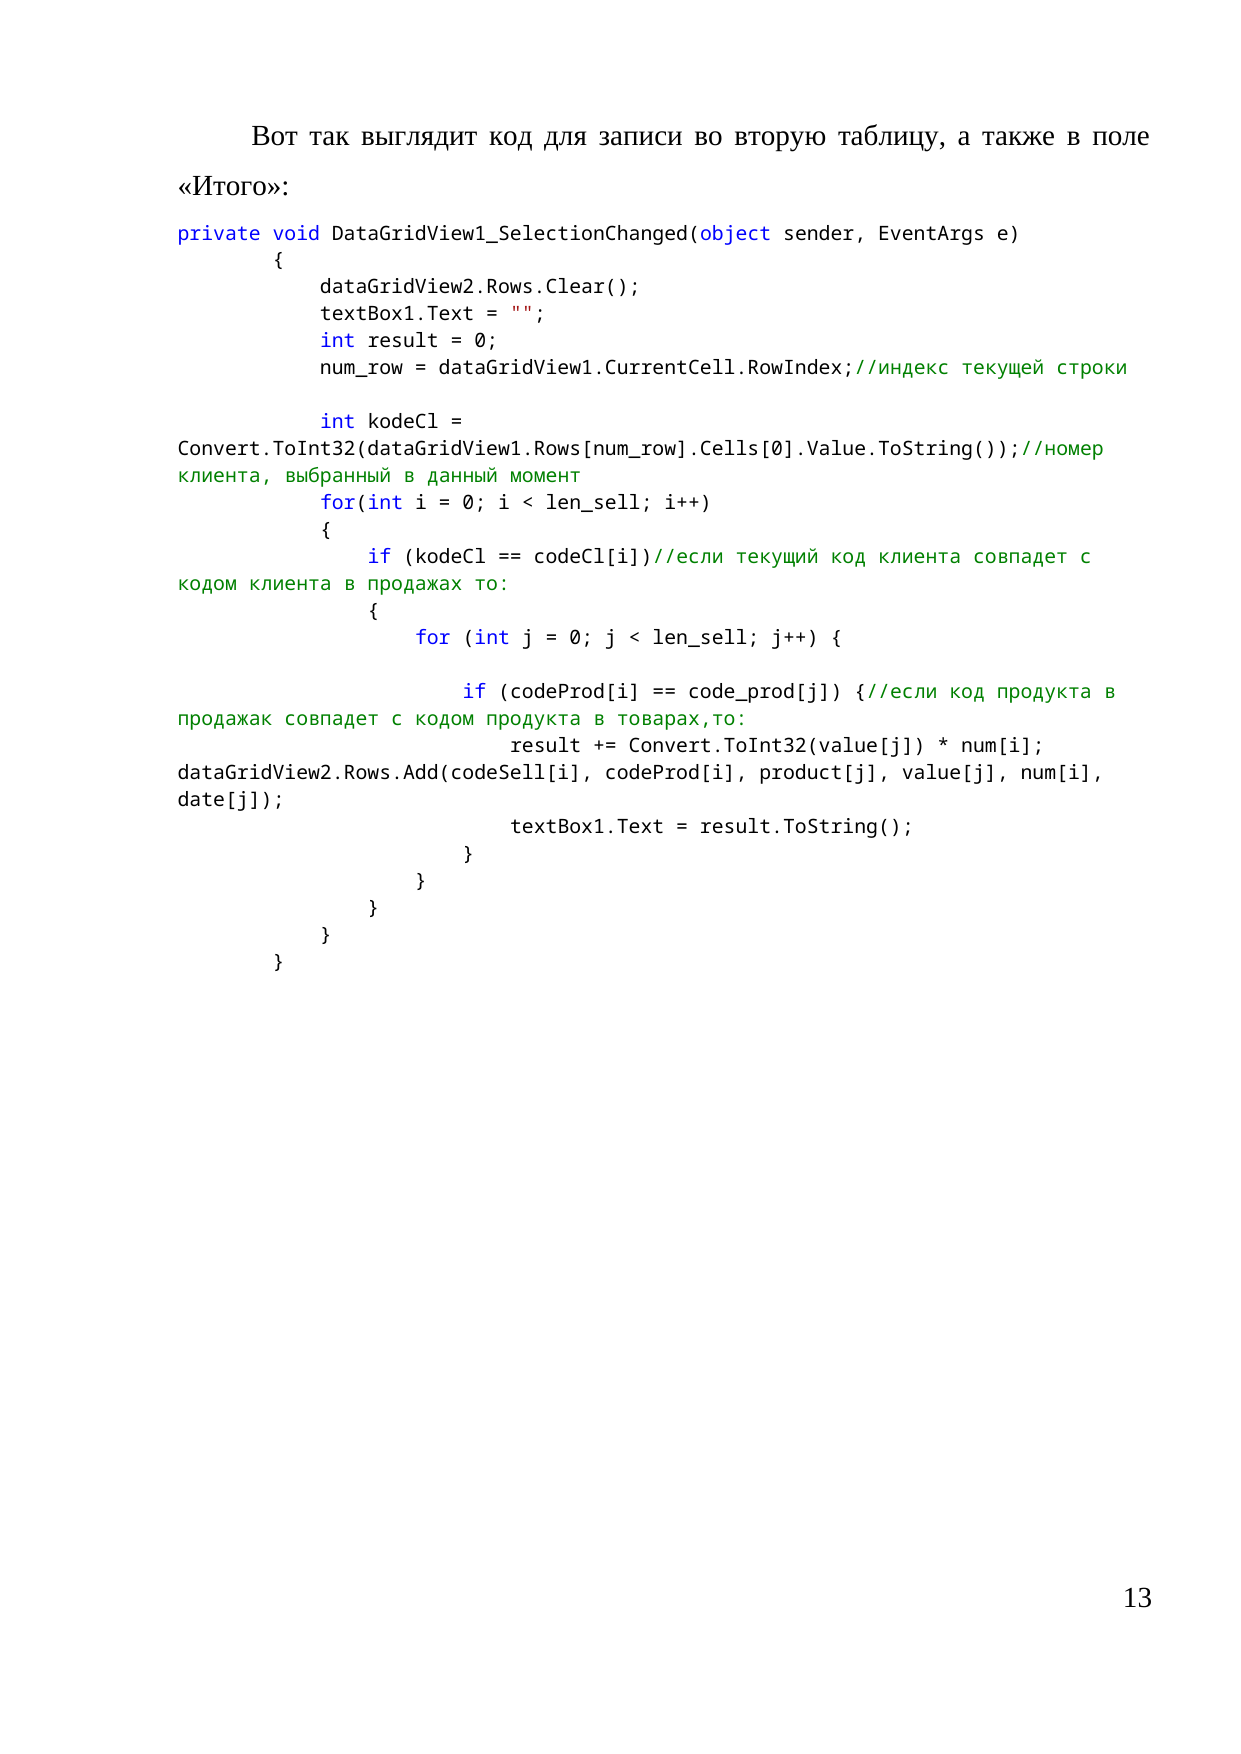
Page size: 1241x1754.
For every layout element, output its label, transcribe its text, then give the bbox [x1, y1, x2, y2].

text dataGridView2.Rows.Add(codeSell[i], codeProd[i], product[j], value[j], num[i], date[j]); [177, 758, 1152, 812]
text for (int j = 0; j < len_sell; j++) { [177, 623, 1152, 650]
text { [177, 596, 1152, 623]
text for(int i = 0; i < len_sell; i++) [177, 488, 1152, 516]
text dataGridView2.Rows.Clear(); [177, 273, 1152, 300]
text Вот так выглядит код для записи во вторую таблицу, а также в поле «Итого»: [177, 118, 1152, 202]
text if (codeProd[i] == code_prod[j]) {//если код продукта в продажак совпадет с кодом продукта в товарах,то: [177, 677, 1152, 731]
text result += Convert.ToInt32(value[j]) * num[i]; [177, 731, 1152, 758]
text if (kodeCl == codeCl[i])//если текущий код клиента совпадет с кодом клиента в продажах то: [177, 542, 1152, 596]
text { [177, 516, 1152, 542]
text } [177, 893, 1152, 920]
text textBox1.Text = result.ToString(); [177, 812, 1152, 839]
text int result = 0; [177, 327, 1152, 354]
text } [177, 920, 1152, 947]
text } [177, 947, 1152, 974]
text num_row = dataGridView1.CurrentCell.RowIndex;//индекс текущей строки [177, 354, 1152, 381]
text { [177, 246, 1152, 273]
text } [177, 839, 1152, 866]
text private void DataGridView1_SelectionChanged(object sender, EventArgs e) [177, 219, 1152, 246]
text textBox1.Text = ""; [177, 300, 1152, 327]
text int kodeCl = Convert.ToInt32(dataGridView1.Rows[num_row].Cells[0].Value.ToString());//номер клиента, выбранный в данный момент [177, 408, 1152, 488]
text } [177, 866, 1152, 893]
